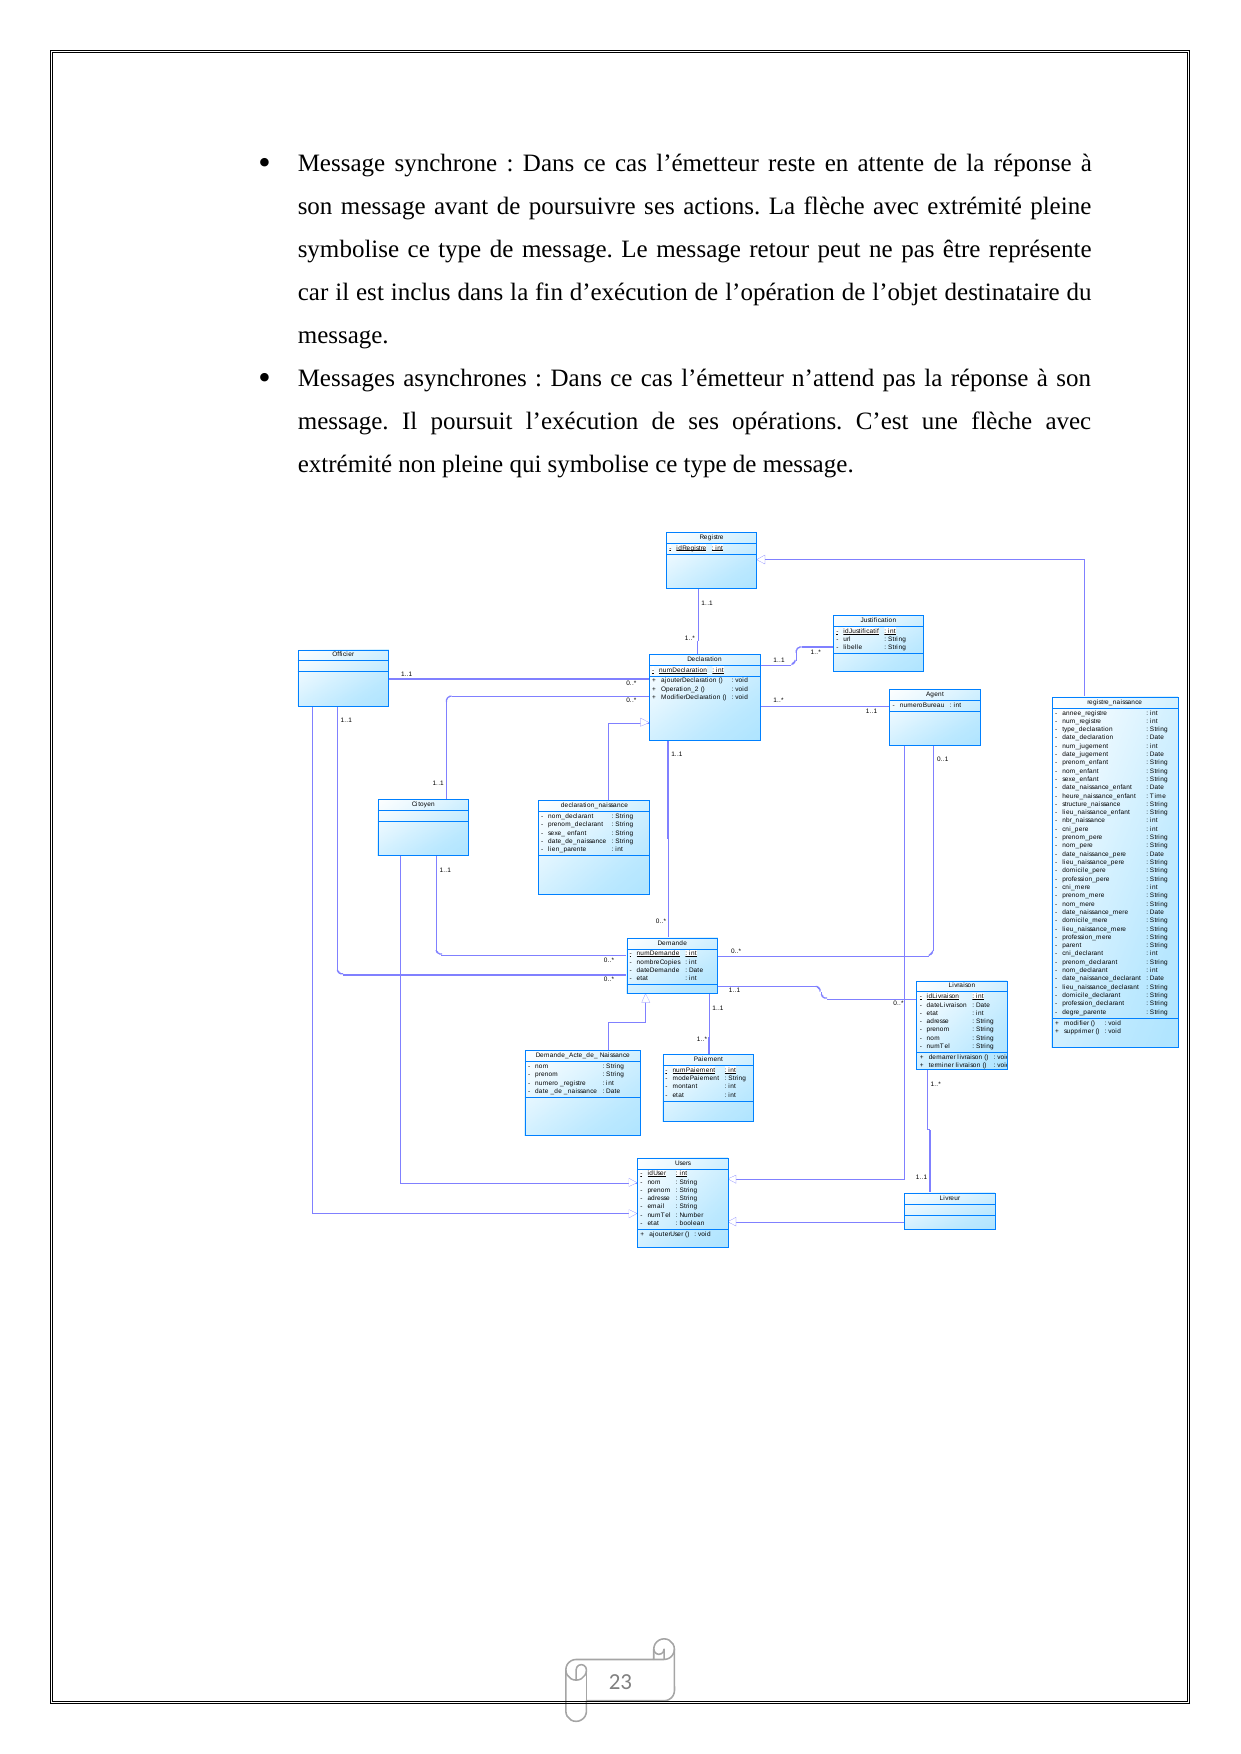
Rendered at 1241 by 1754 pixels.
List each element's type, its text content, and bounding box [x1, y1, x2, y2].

list Message synchrone : Dans ce cas l’émetteur reste en attente de la réponse à son message avant de poursuivre ses actions. La flèche avec extrémité pleine symbolise ce type de message. Le message retour peut ne pas être représente car il est inclus dans la fin d’exécution de l’opération de l’objet destinataire du message. [260, 148, 1093, 349]
list Messages asynchrones : Dans ce cas l’émetteur n’attend pas la réponse à son message. Il poursuit l’exécution de ses opérations. C’est une flèche avec extrémité non pleine qui symbolise ce type de message. [260, 363, 1093, 478]
